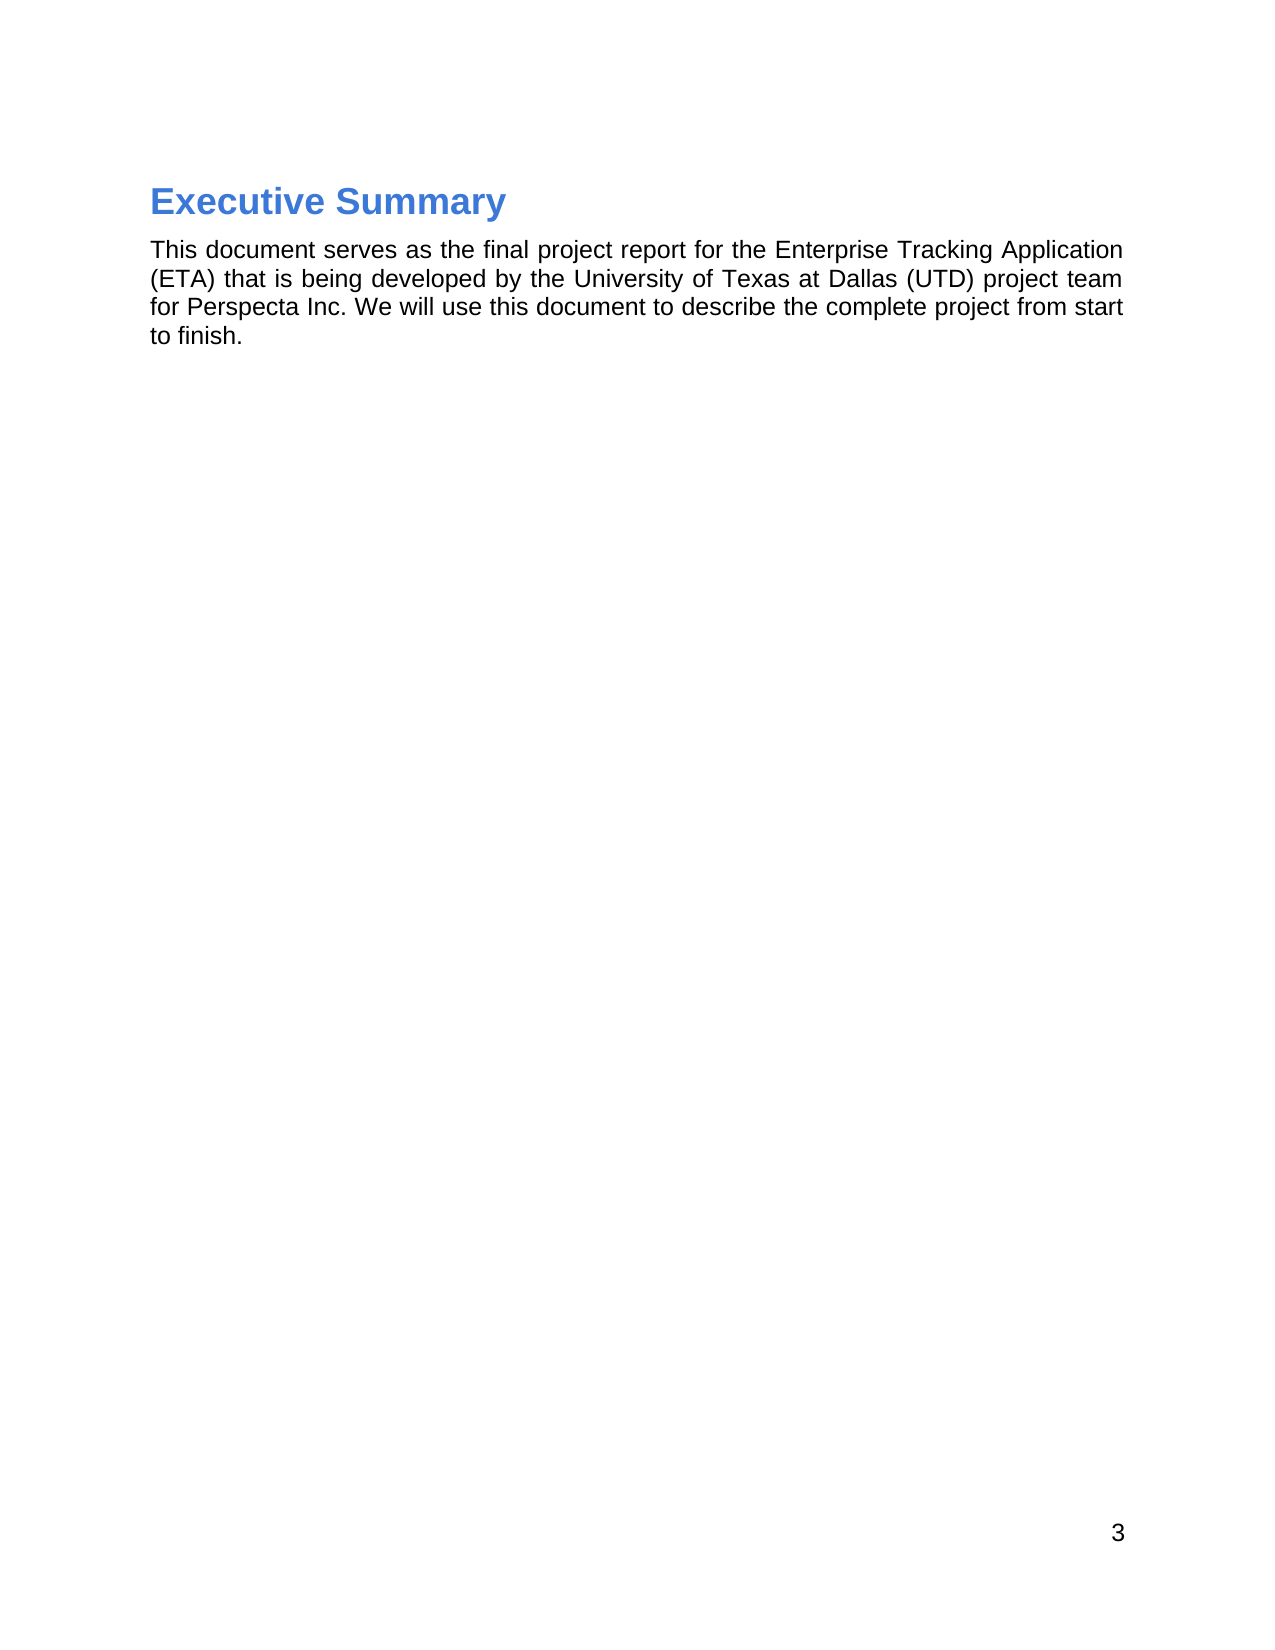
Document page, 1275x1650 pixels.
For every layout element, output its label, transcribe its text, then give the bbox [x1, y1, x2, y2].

text This document serves as the final project report for the Enterprise Tracking Application (ETA) that is being developed by the University of Texas at Dallas (UTD) project team for Perspecta Inc. We will use this document to describe the complete project from start to finish. [150, 235, 1125, 350]
subtitle Executive Summary [150, 179, 1126, 222]
